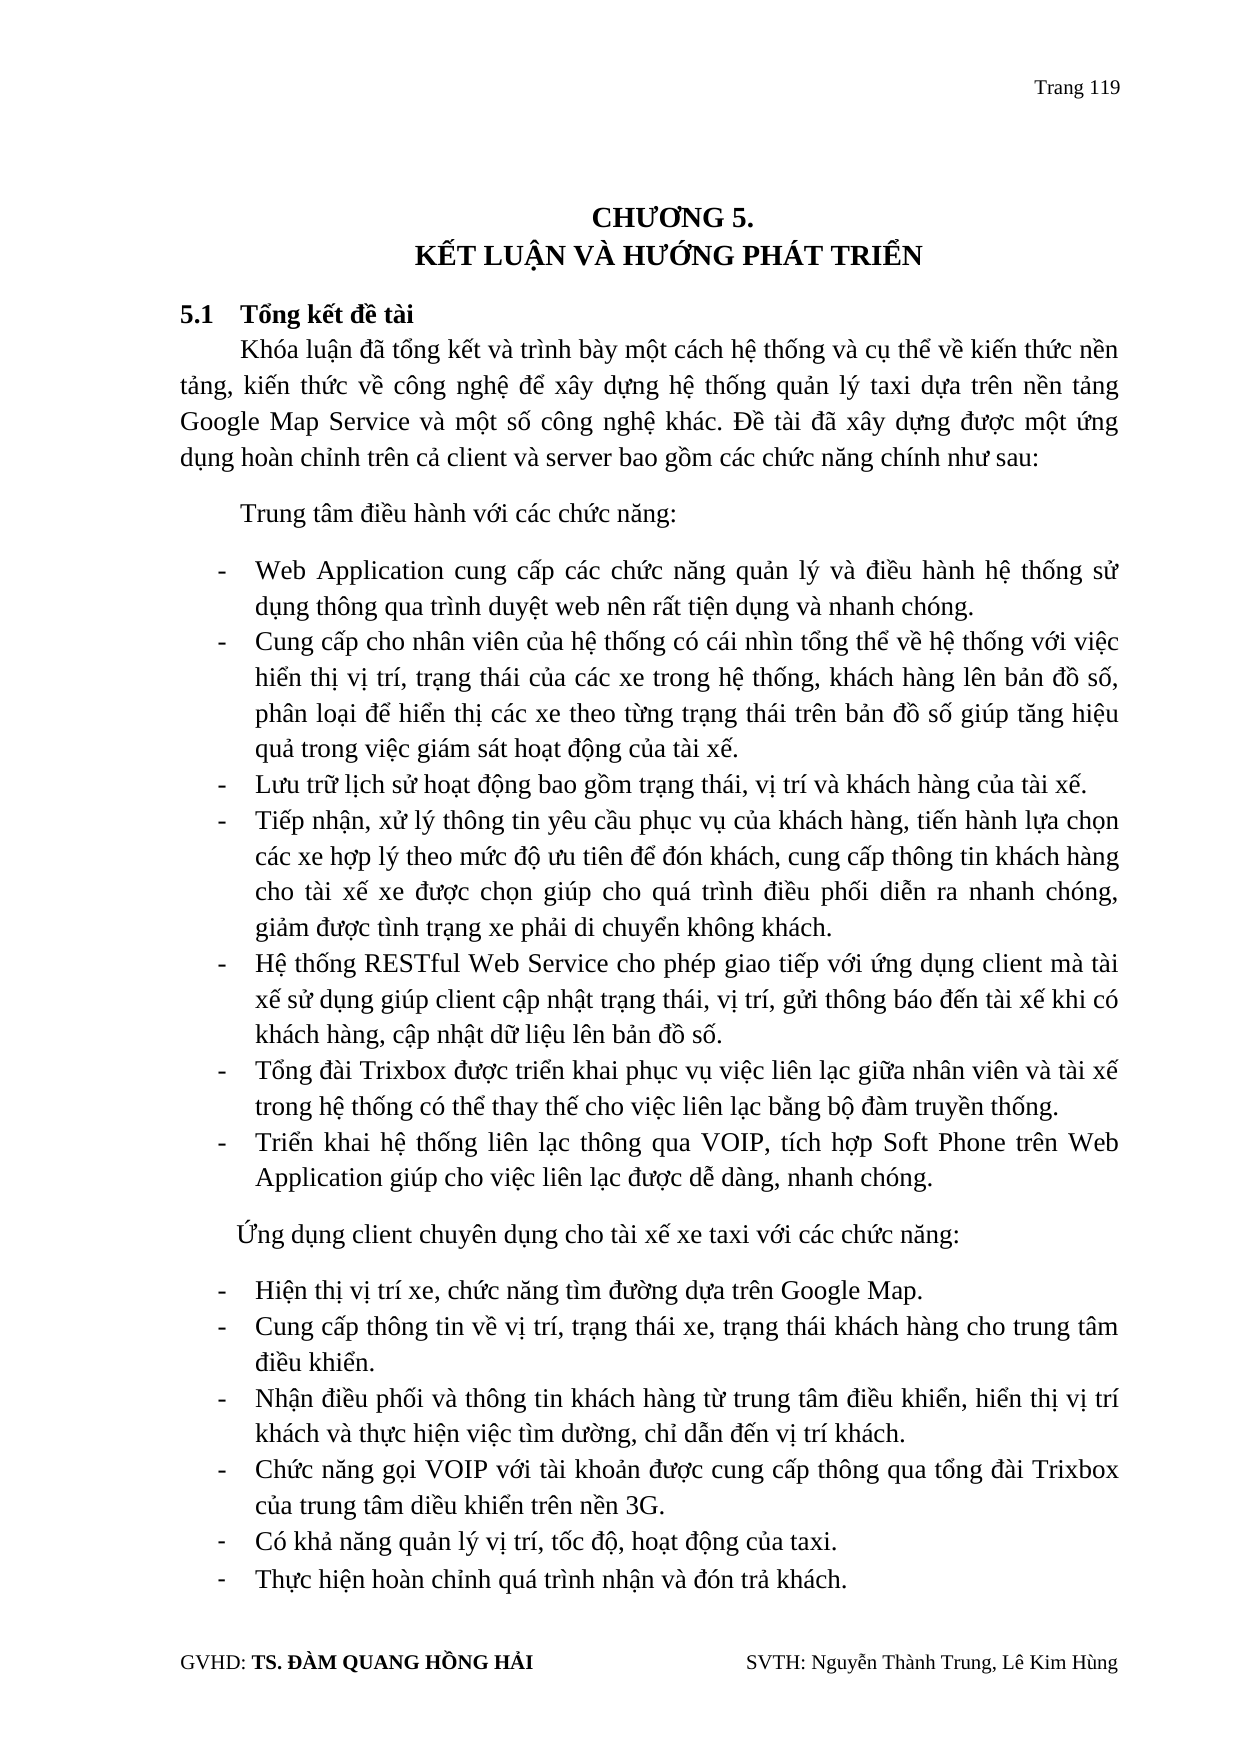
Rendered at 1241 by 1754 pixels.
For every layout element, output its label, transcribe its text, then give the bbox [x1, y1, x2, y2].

list Hiện thị vị trí xe, chức năng tìm đường dựa trên Google Map. [217, 1274, 1120, 1306]
list Tiếp nhận, xử lý thông tin yêu cầu phục vụ của khách hàng, tiến hành lựa chọn các xe hợp lý theo mức độ ưu tiên để đón khách, cung cấp thông tin khách hàng cho tài xế xe được chọn giúp cho quá trình điều phối diễn ra nhanh chóng, giảm được tình trạng xe phải di chuyển không khách. [217, 804, 1120, 942]
list Web Application cung cấp các chức năng quản lý và điều hành hệ thống sử dụng thông qua trình duyệt web nên rất tiện dụng và nhanh chóng. [217, 554, 1120, 621]
list Tổng đài Trixbox được triển khai phục vụ việc liên lạc giữa nhân viên và tài xế trong hệ thống có thể thay thế cho việc liên lạc bằng bộ đàm truyền thống. [217, 1054, 1120, 1121]
list Cung cấp cho nhân viên của hệ thống có cái nhìn tổng thể về hệ thống với việc hiển thị vị trí, trạng thái của các xe trong hệ thống, khách hàng lên bản đồ số, phân loại để hiển thị các xe theo từng trạng thái trên bản đồ số giúp tăng hiệu quả trong việc giám sát hoạt động của tài xế. [217, 625, 1120, 764]
list Triển khai hệ thống liên lạc thông qua VOIP, tích hợp Soft Phone trên Web Application giúp cho việc liên lạc được dễ dàng, nhanh chóng. [217, 1126, 1120, 1192]
text Trung tâm điều hành với các chức năng: [180, 497, 1120, 528]
list Lưu trữ lịch sử hoạt động bao gồm trạng thái, vị trí và khách hàng của tài xế. [217, 768, 1120, 799]
list Nhận điều phối và thông tin khách hàng từ trung tâm điều khiển, hiển thị vị trí khách và thực hiện việc tìm dường, chỉ dẫn đến vị trí khách. [217, 1382, 1120, 1448]
text Ứng dụng client chuyên dụng cho tài xế xe taxi với các chức năng: [180, 1218, 1120, 1249]
list Có khả năng quản lý vị trí, tốc độ, hoạt động của taxi. [217, 1524, 1120, 1558]
text Khóa luận đã tổng kết và trình bày một cách hệ thống và cụ thể về kiến thức nền tảng, kiến thức về công nghệ để xây dựng hệ thống quản lý taxi dựa trên nền tảng Google Map Service và một số công nghệ khác. Đề tài đã xây dựng được một ứng dụng hoàn chỉnh trên cả client và server bao gồm các chức năng chính như sau: [180, 334, 1120, 472]
subtitle Tổng kết đề tài [180, 298, 1120, 329]
list Hệ thống RESTful Web Service cho phép giao tiếp với ứng dụng client mà tài xế sử dụng giúp client cập nhật trạng thái, vị trí, gửi thông báo đến tài xế khi có khách hàng, cập nhật dữ liệu lên bản đồ số. [217, 947, 1120, 1049]
list Cung cấp thông tin về vị trí, trạng thái xe, trạng thái khách hàng cho trung tâm điều khiển. [217, 1310, 1120, 1377]
list Thực hiện hoàn chỉnh quá trình nhận và đón trả khách. [217, 1562, 1120, 1596]
subtitle KẾT LUẬN VÀ HƯỚNG PHÁT TRIỂN [217, 200, 1120, 272]
list Chức năng gọi VOIP với tài khoản được cung cấp thông qua tổng đài Trixbox của trung tâm diều khiển trên nền 3G. [217, 1453, 1120, 1520]
